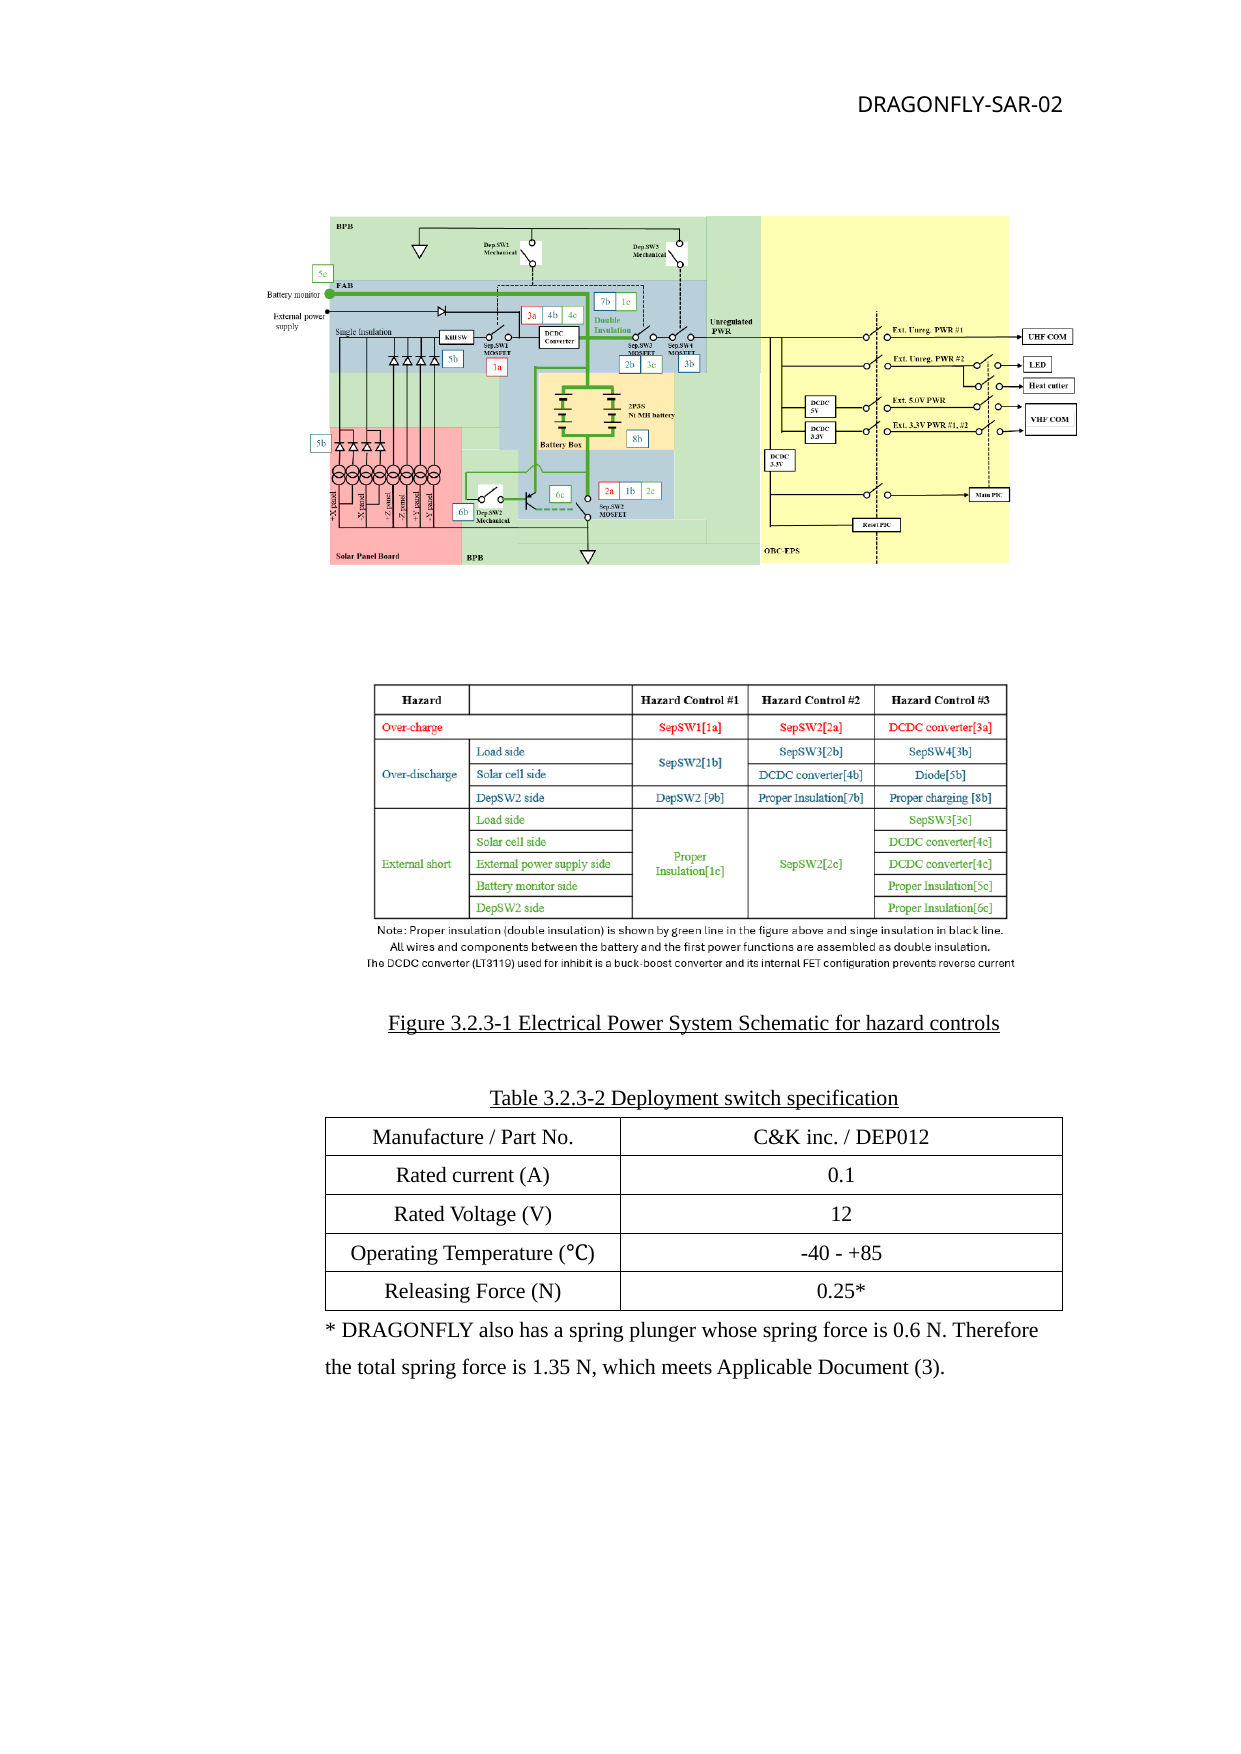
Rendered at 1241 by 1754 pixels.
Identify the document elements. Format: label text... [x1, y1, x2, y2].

table_header C&K inc. / DEP012 [621, 1118, 1062, 1155]
table_cell 0.1 [621, 1156, 1062, 1194]
list * DRAGONFLY also has a spring plunger whose spring force is 0.6 N. Therefore the total spring force is 1.35 N, which meets Applicable Document (3). [325, 1311, 1063, 1386]
table_cell Releasing Force (N) [326, 1272, 620, 1309]
table_cell 0.25* [621, 1272, 1062, 1309]
table_header Manufacture / Part No. [326, 1118, 620, 1155]
table_cell 12 [621, 1195, 1062, 1232]
table_cell Operating Temperature (℃) [326, 1234, 620, 1271]
picture [367, 682, 1018, 973]
table_cell Rated Voltage (V) [326, 1195, 620, 1232]
picture [261, 216, 1077, 567]
table_cell Rated current (A) [326, 1156, 620, 1194]
table_cell -40 - +85 [621, 1234, 1062, 1271]
list Table 3.2.3-2 Deployment switch specification [325, 1079, 1063, 1117]
